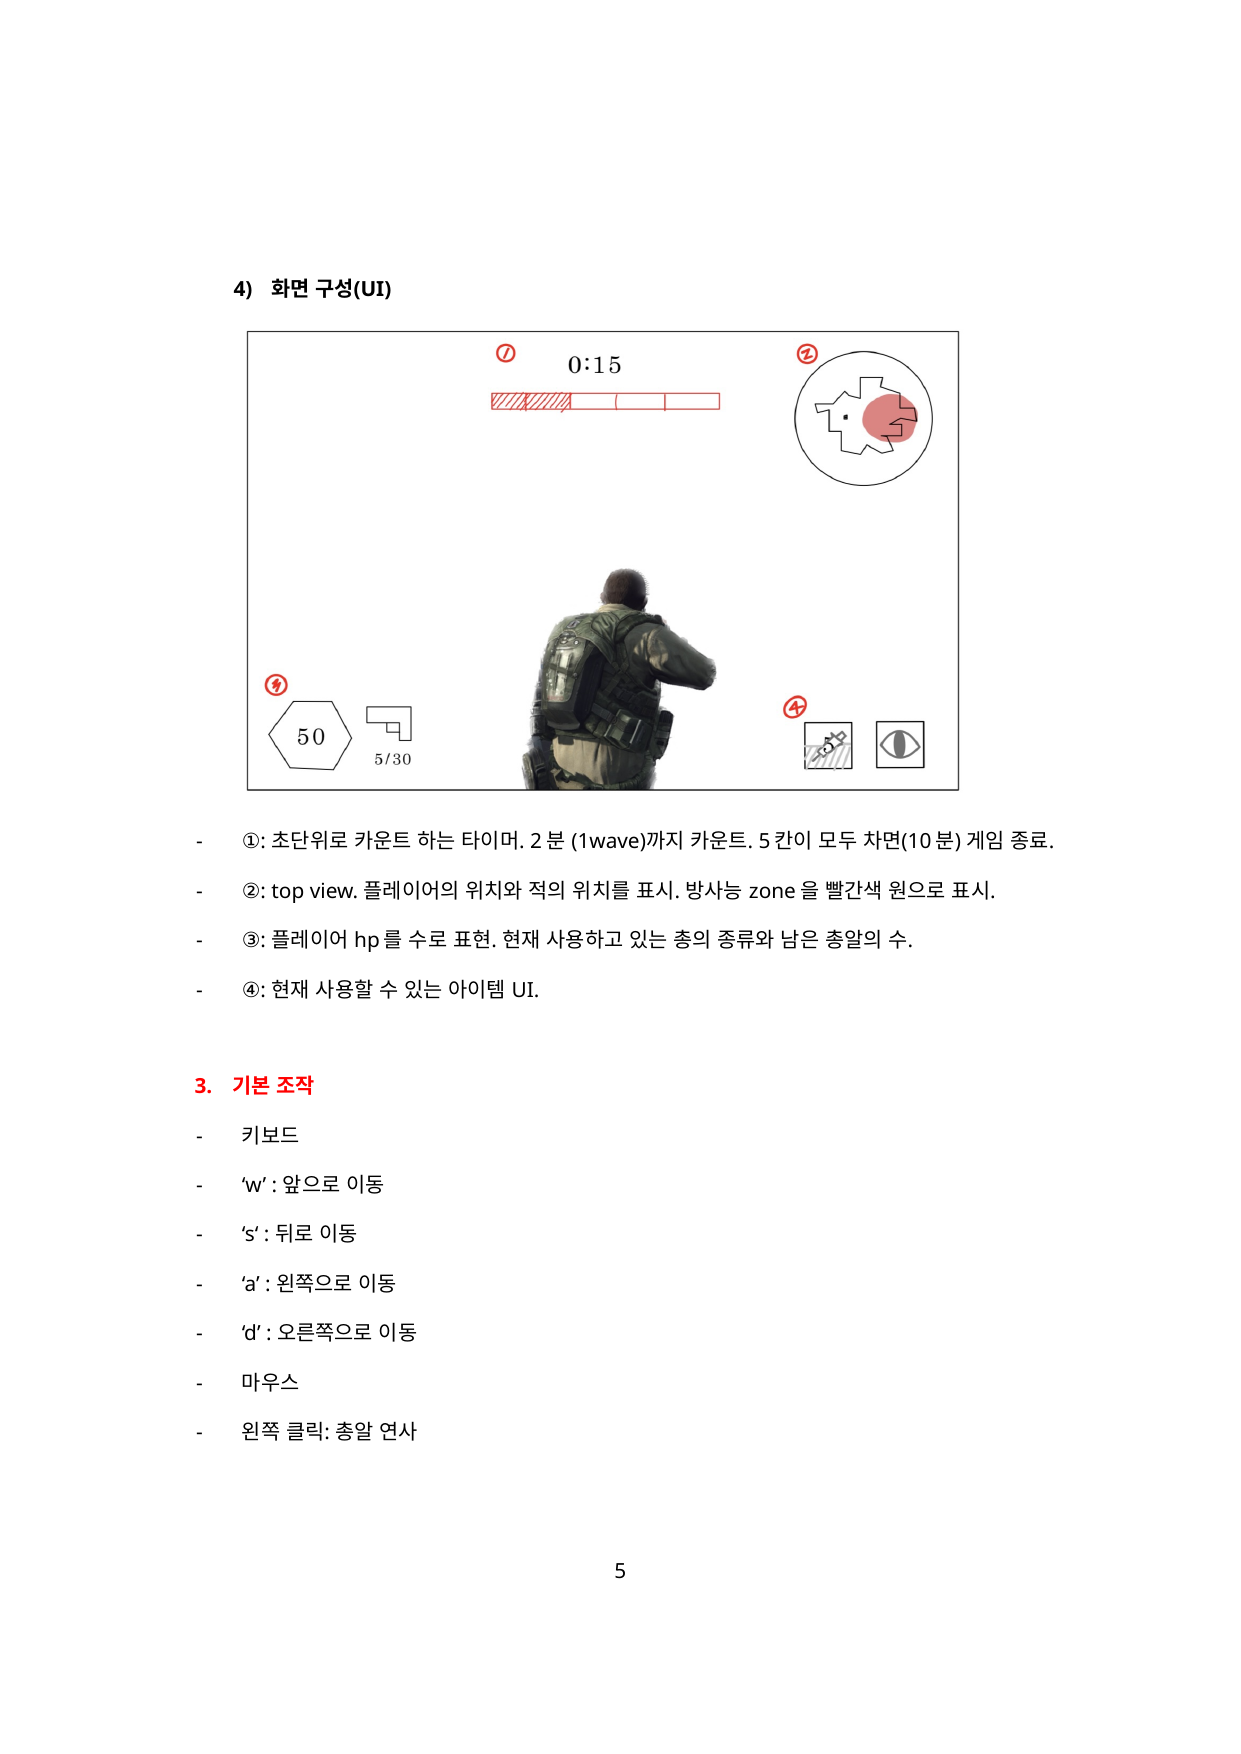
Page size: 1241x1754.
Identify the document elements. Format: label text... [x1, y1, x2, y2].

list ‘a’ : 왼쪽으로 이동 [196, 1267, 1090, 1297]
list 화면 구성(UI) [233, 272, 1090, 302]
list ②: top view. 플레이어의 위치와 적의 위치를 표시. 방사능 zone을 빨간색 원으로 표시. [196, 874, 1090, 904]
list ‘d’ : 오른쪽으로 이동 [196, 1316, 1090, 1347]
list ③: 플레이어 hp를 수로 표현. 현재 사용하고 있는 총의 종류와 남은 총알의 수. [196, 923, 1090, 954]
list ①: 초단위로 카운트 하는 타이머. 2분 (1wave)까지 카운트. 5칸이 모두 차면(10분) 게임 종료. [196, 825, 1090, 855]
list 왼쪽 클릭: 총알 연사 [196, 1415, 1090, 1445]
list ‘w’ : 앞으로 이동 [196, 1168, 1090, 1198]
list 키보드 [196, 1119, 1090, 1149]
list 기본 조작 [194, 1069, 1090, 1100]
picture [233, 321, 968, 806]
list ‘s‘ : 뒤로 이동 [196, 1218, 1090, 1248]
list ④: 현재 사용할 수 있는 아이템 UI. [196, 973, 1090, 1003]
list 마우스 [196, 1366, 1090, 1396]
